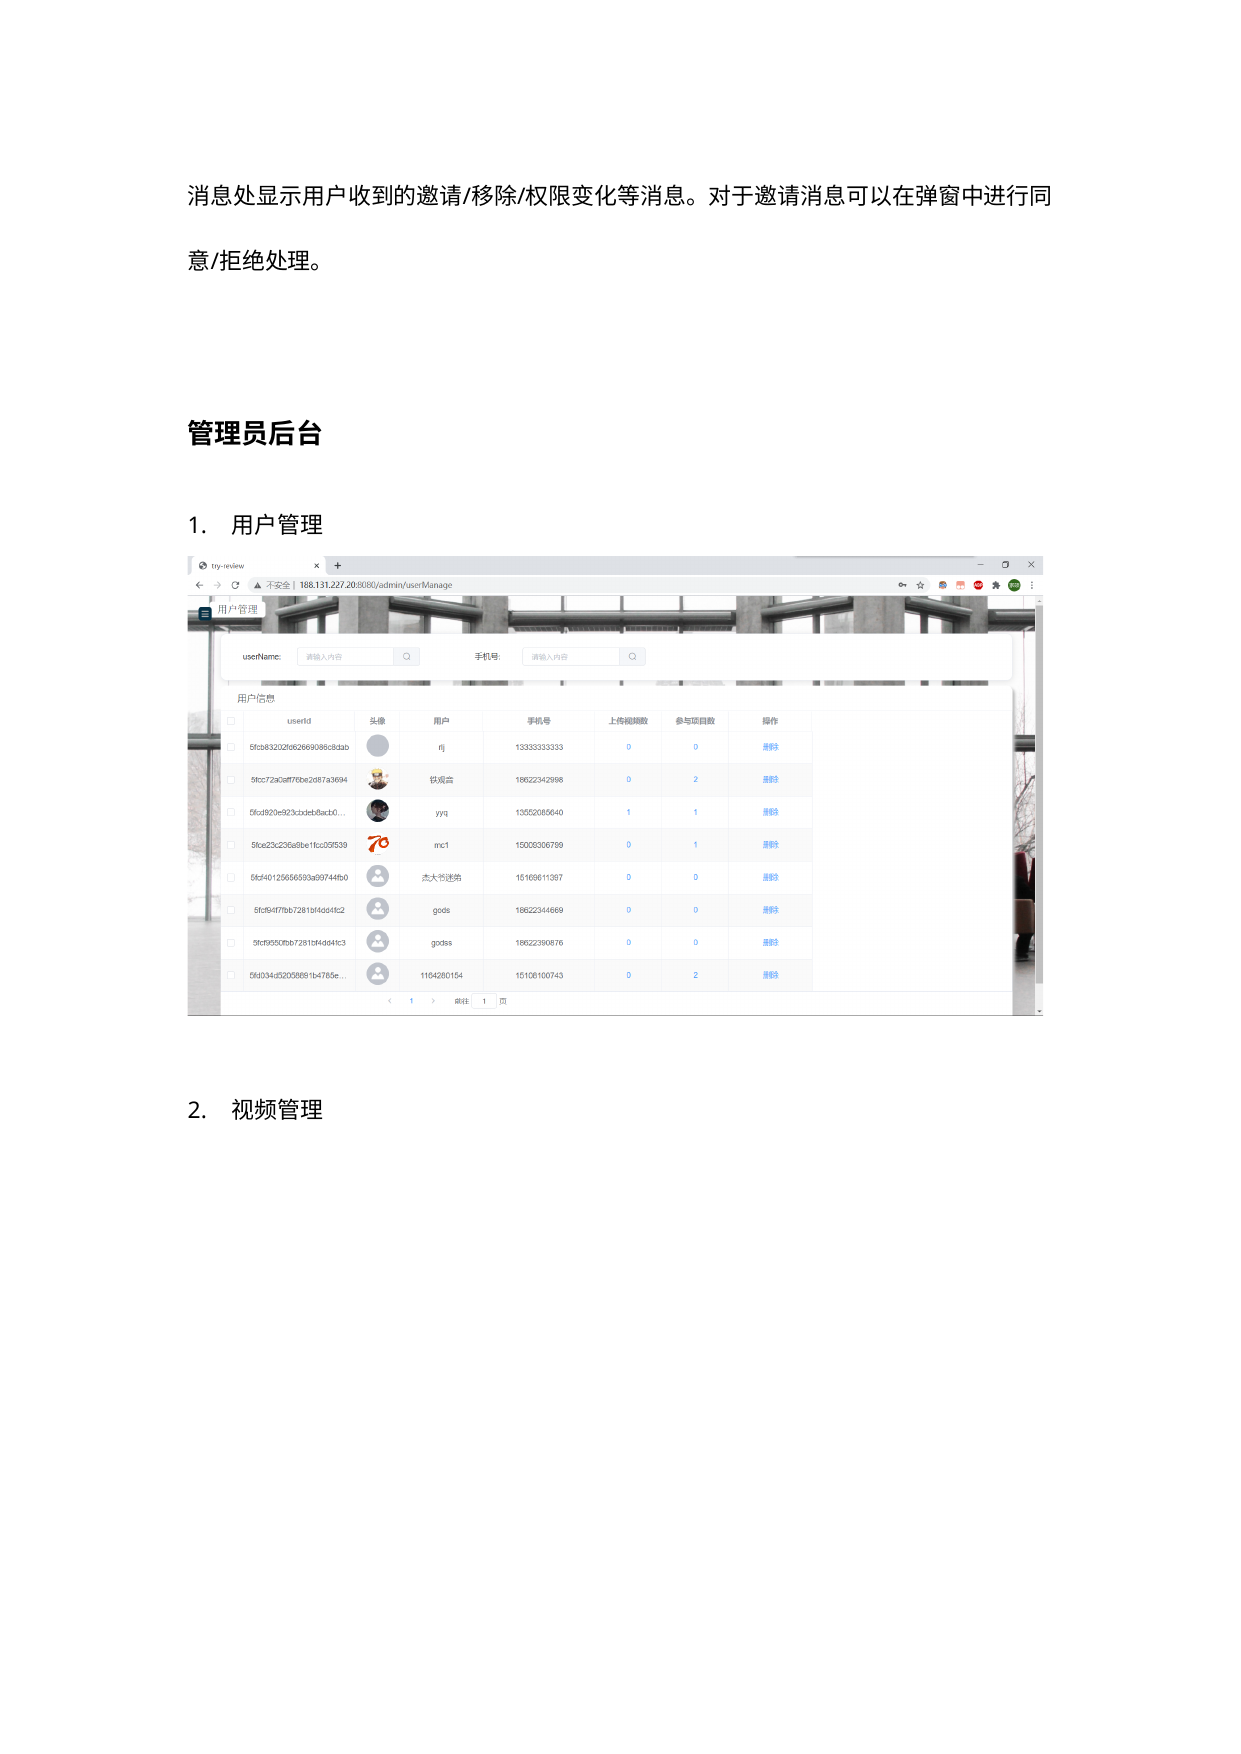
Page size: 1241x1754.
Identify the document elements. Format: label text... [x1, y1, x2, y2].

picture [187, 556, 1044, 1016]
text 消息处显示用户收到的邀请/移除/权限变化等消息。对于邀请消息可以在弹窗中进行同意/拒绝处理。 [187, 162, 1053, 292]
list 用户管理 [187, 492, 1053, 557]
list 视频管理 [187, 1077, 1053, 1142]
text 管理员后台 [187, 399, 1053, 464]
